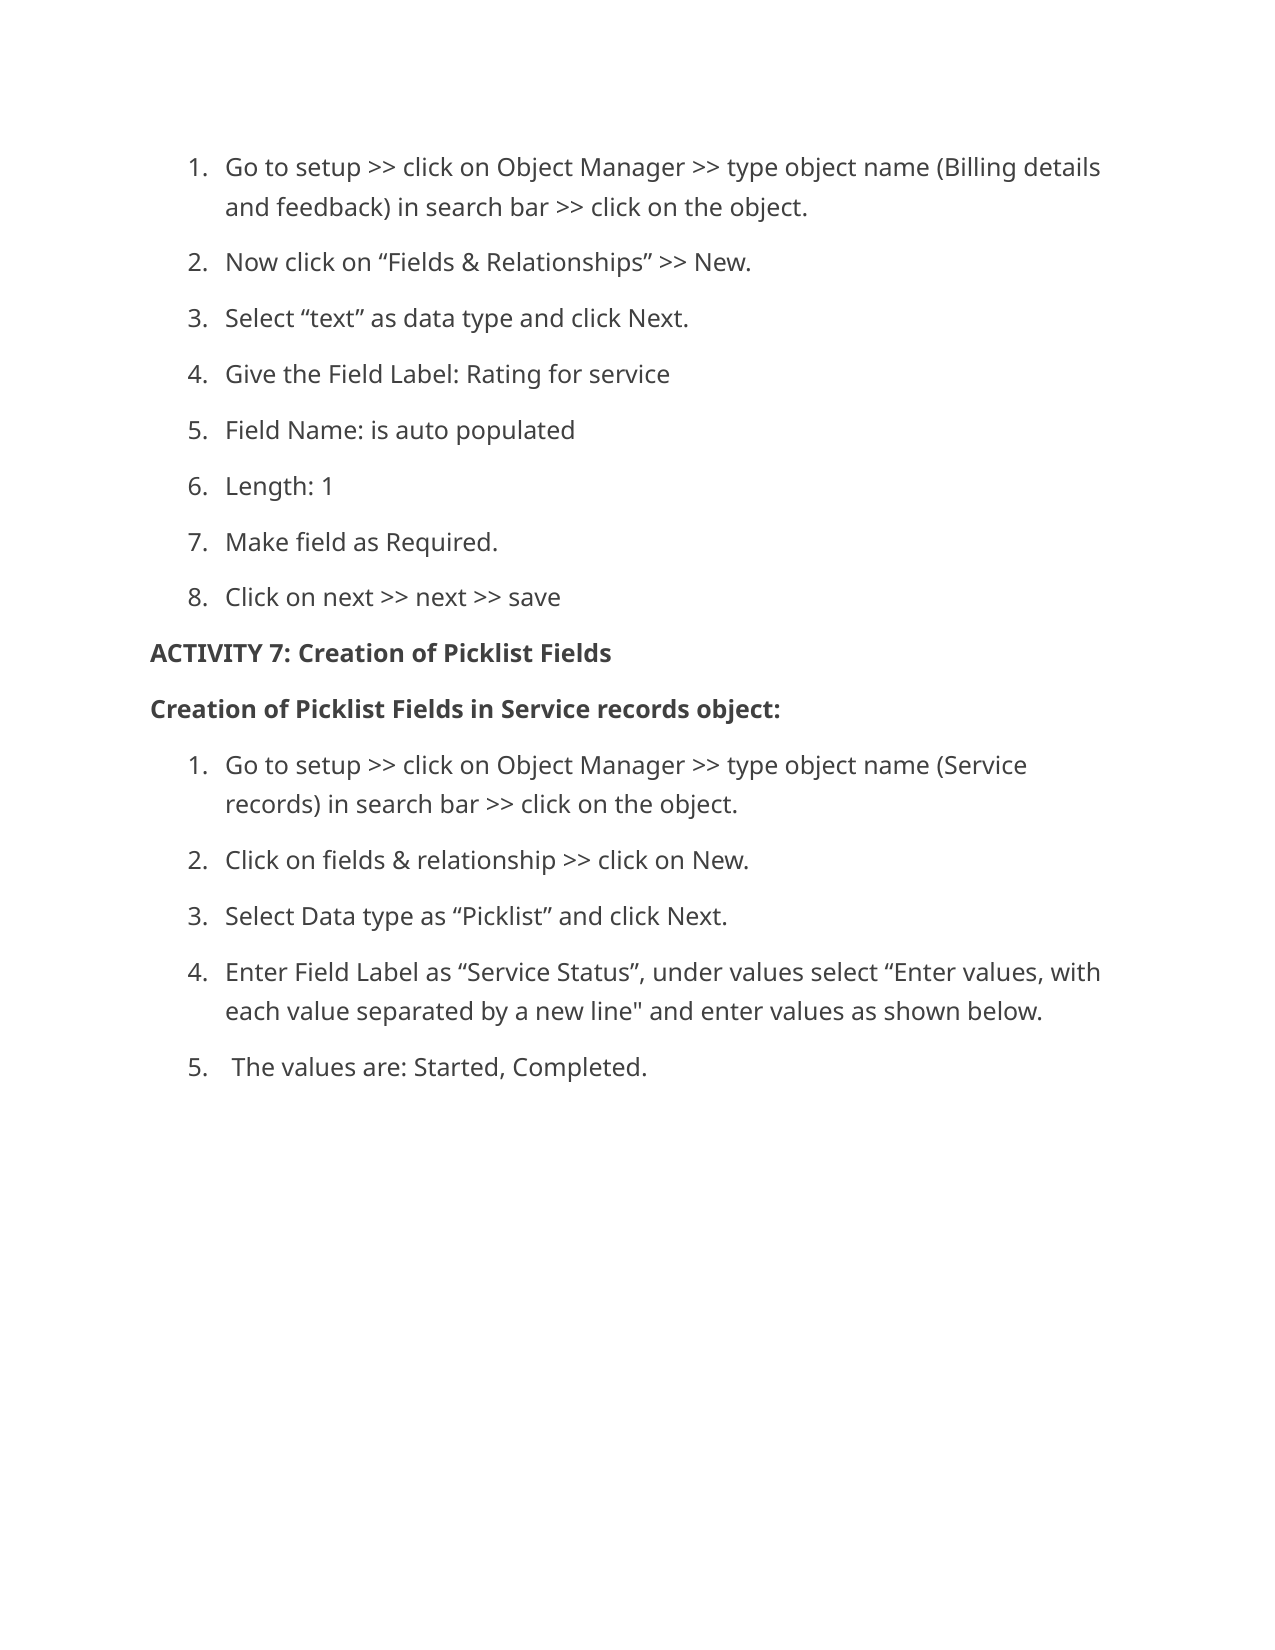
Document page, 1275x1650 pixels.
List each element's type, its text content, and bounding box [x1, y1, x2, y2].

list Go to setup >> click on Object Manager >> type object name (Service records) in search bar >> click on the object. [187, 747, 1125, 821]
list Select “text” as data type and click Next. [187, 301, 1125, 335]
list Select Data type as “Picklist” and click Next. [187, 898, 1125, 932]
list Give the Field Label: Rating for service [187, 357, 1125, 391]
text ACTIVITY 7: Creation of Picklist Fields [150, 636, 1125, 670]
list Make field as Required. [187, 524, 1125, 558]
list Now click on “Fields & Relationships” >> New. [187, 245, 1125, 279]
list Field Name: is auto populated [187, 412, 1125, 447]
list Enter Field Label as “Service Status”, under values select “Enter values, with each value separated by a new line" and enter values as shown below. [187, 954, 1125, 1027]
list Go to setup >> click on Object Manager >> type object name (Billing details and feedback) in search bar >> click on the object. [187, 150, 1125, 223]
list Click on fields & relationship >> click on New. [187, 842, 1125, 877]
list Length: 1 [187, 468, 1125, 502]
list The values are: Started, Completed. [187, 1049, 1125, 1083]
text Creation of Picklist Fields in Service records object: [150, 692, 1125, 726]
list Click on next >> next >> save [187, 580, 1125, 614]
